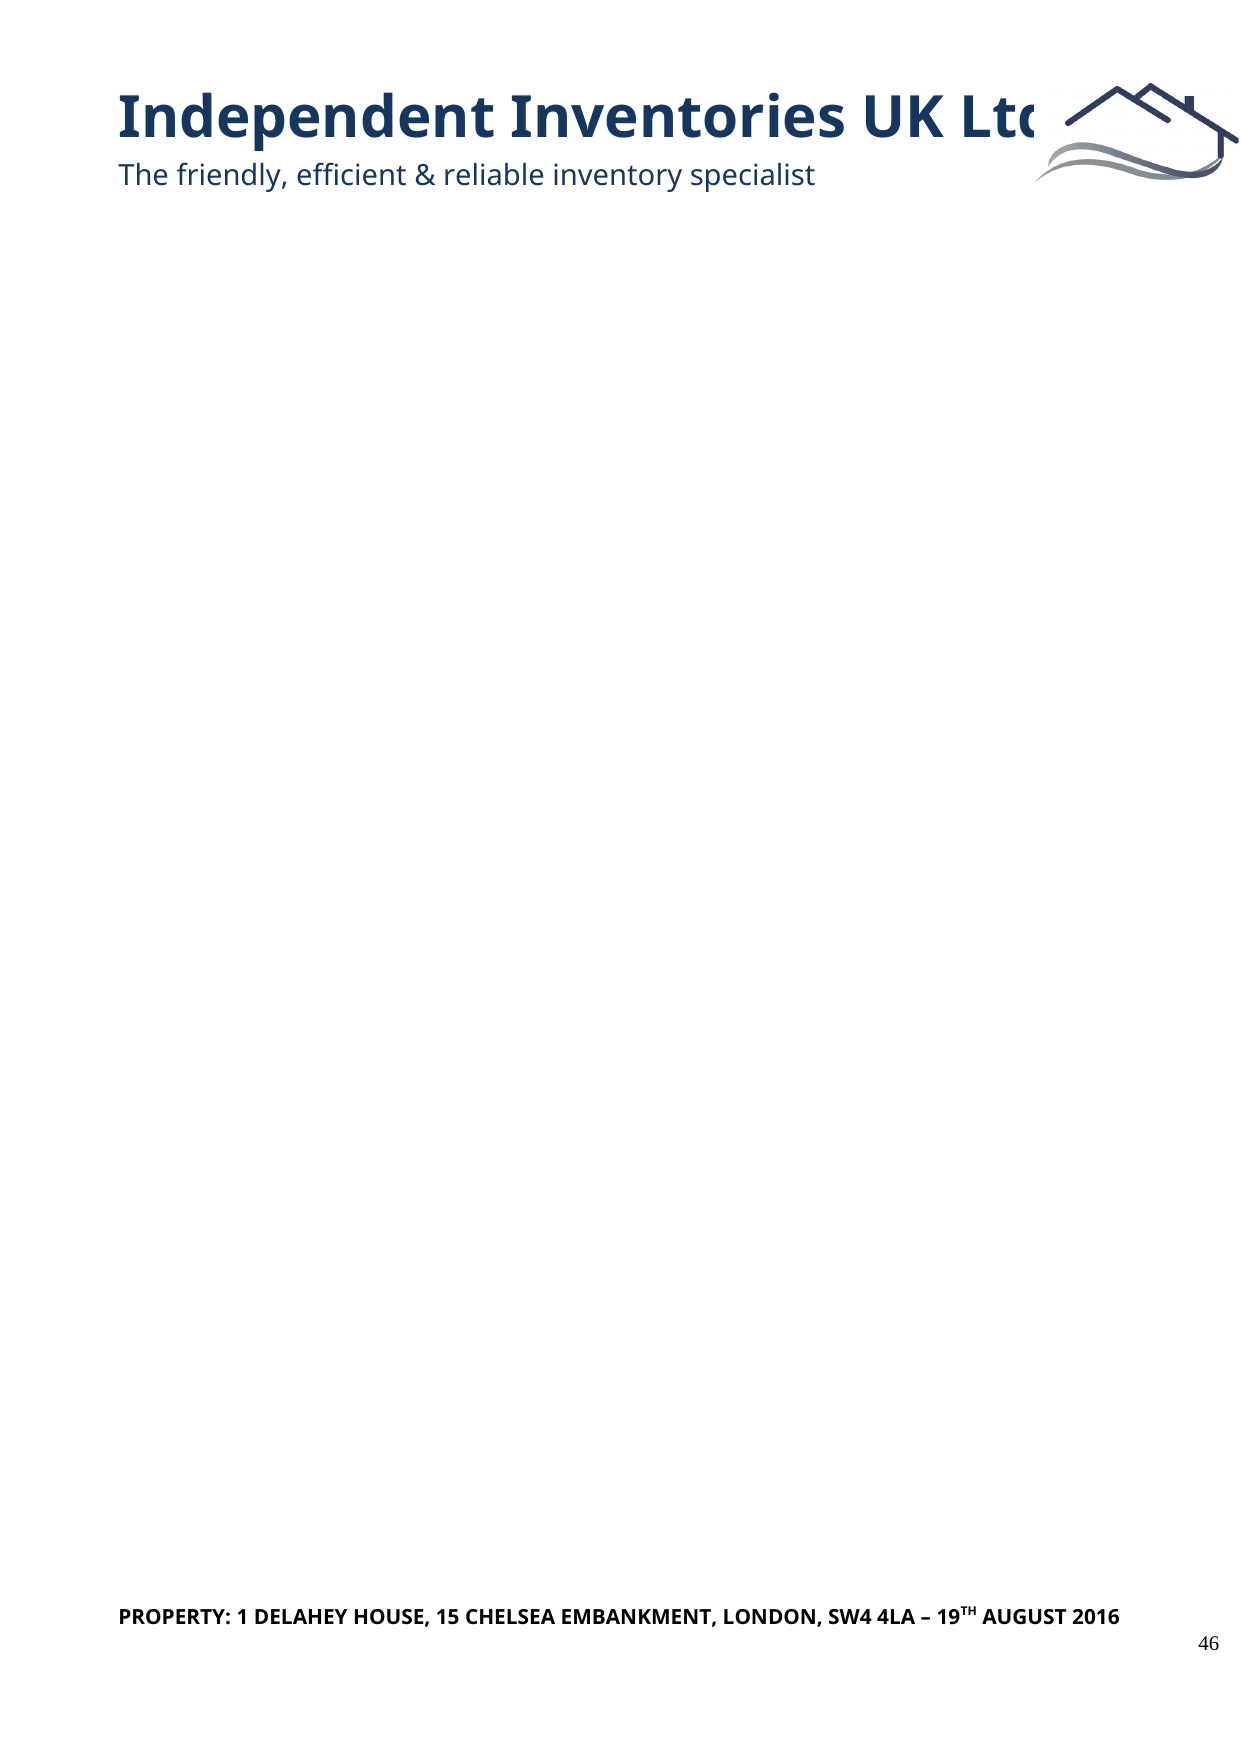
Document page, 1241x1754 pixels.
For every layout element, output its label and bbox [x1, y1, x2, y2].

picture [1034, 83, 1239, 181]
